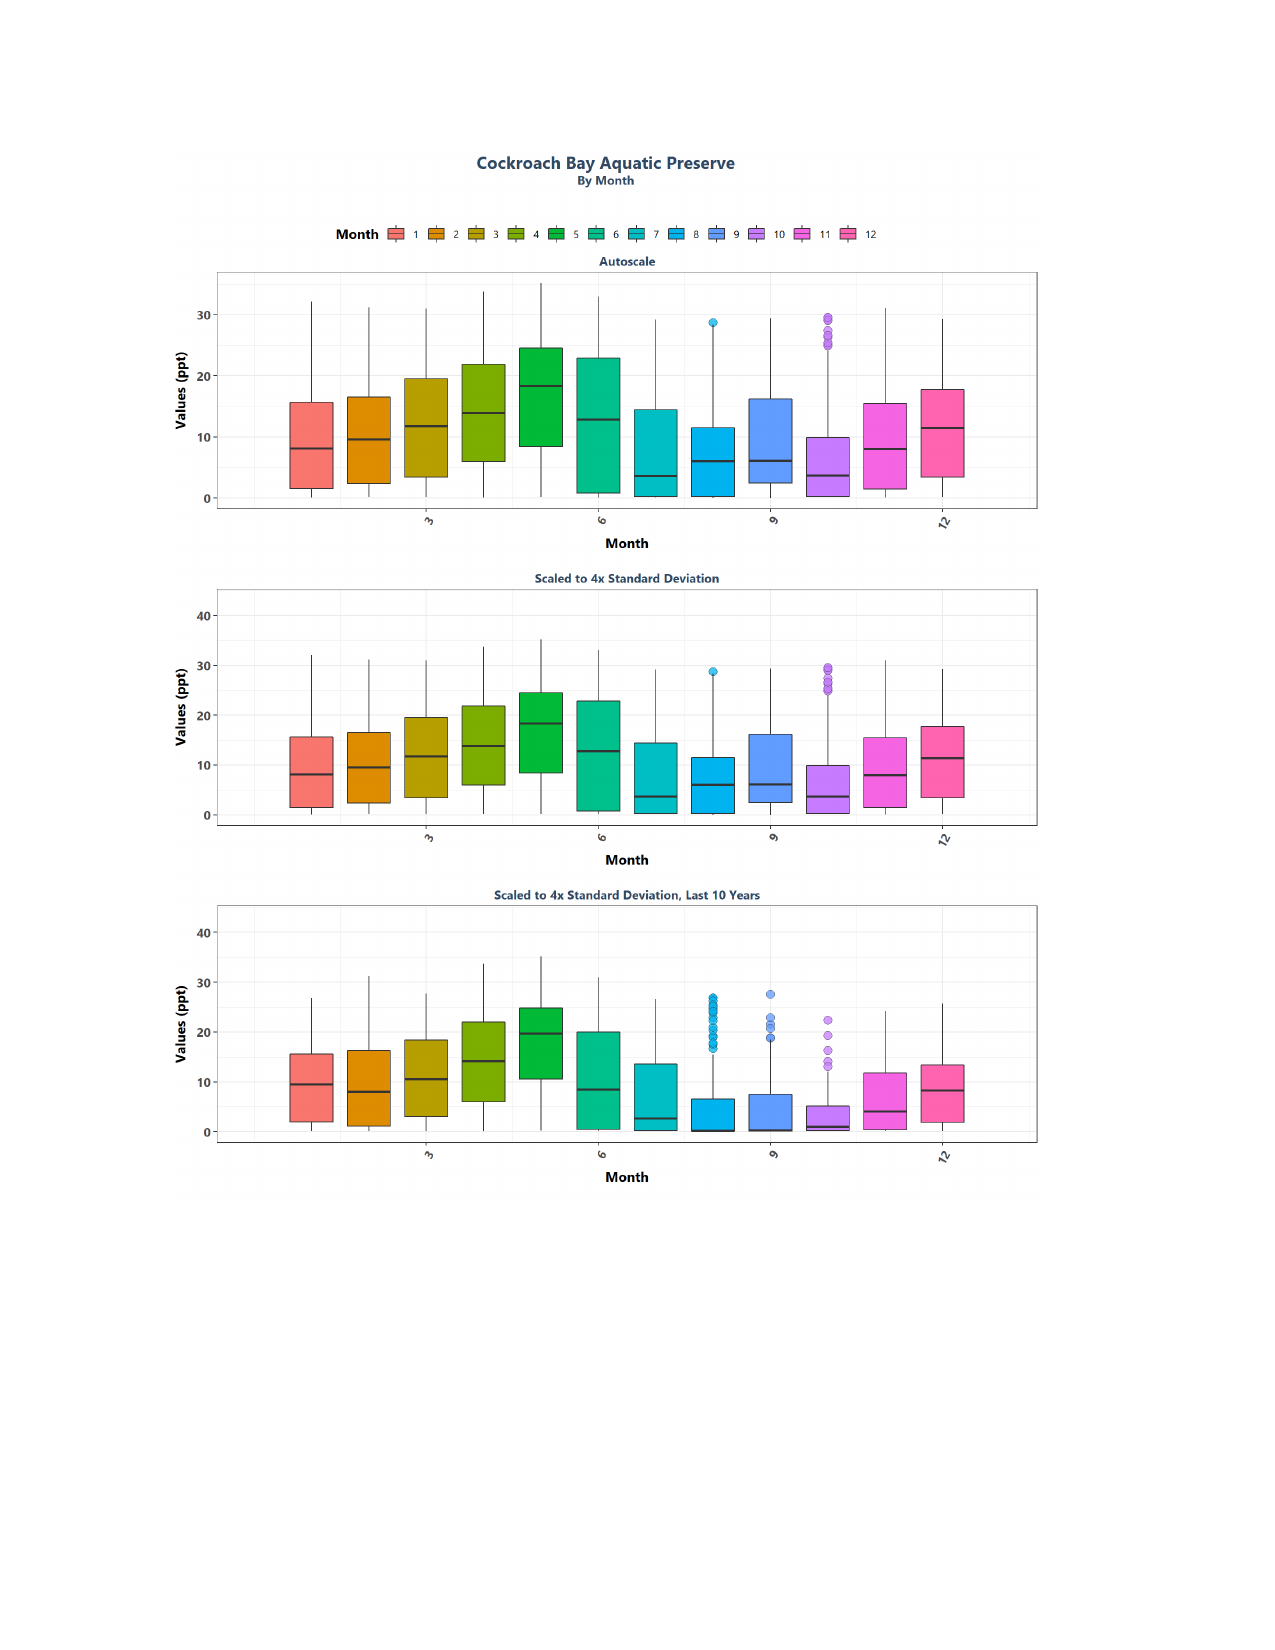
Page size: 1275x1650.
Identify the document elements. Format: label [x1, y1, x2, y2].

picture [168, 150, 1044, 1200]
